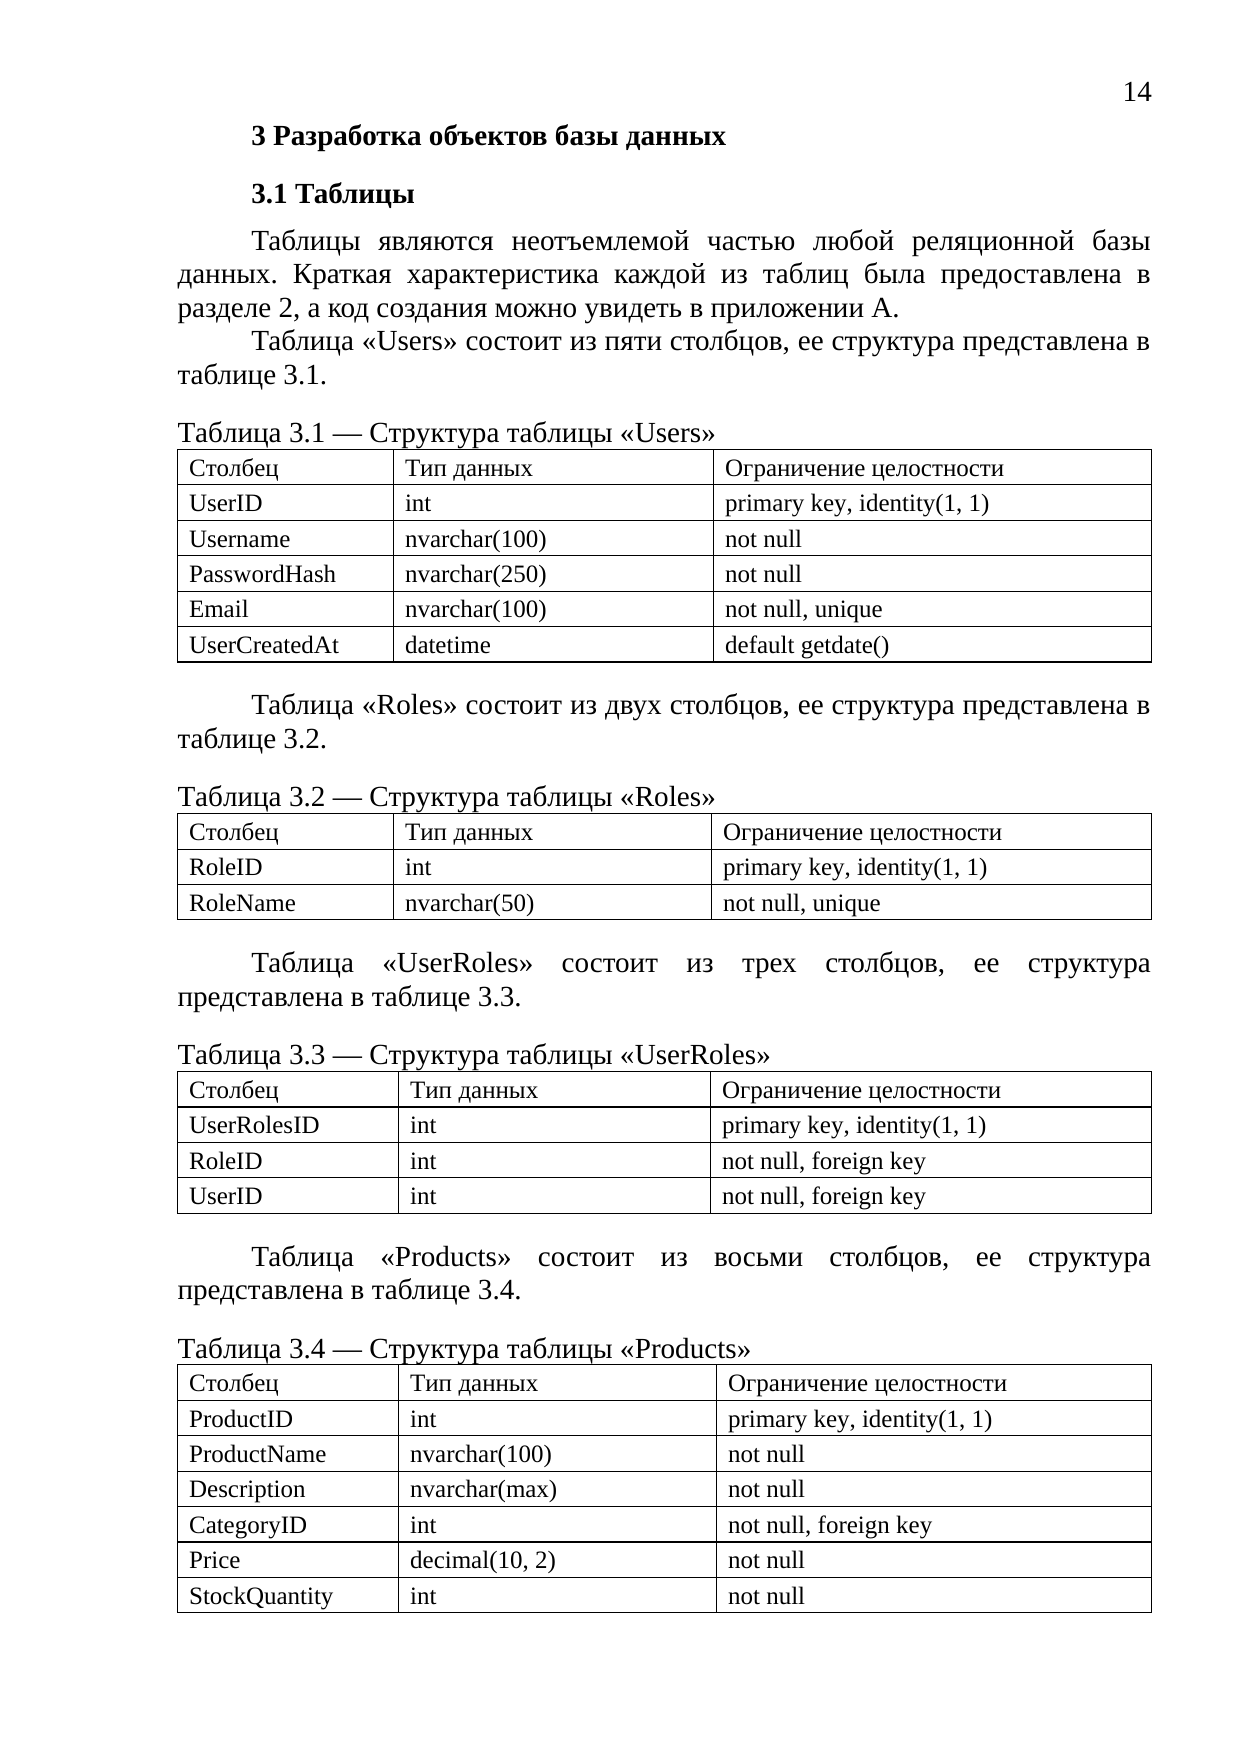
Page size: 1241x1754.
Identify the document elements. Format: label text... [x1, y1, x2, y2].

table_cell Price [178, 1543, 398, 1577]
table_cell nvarchar(100) [399, 1436, 716, 1471]
table_cell not null [717, 1472, 1151, 1506]
table_cell RoleID [178, 850, 393, 884]
text Таблица «UserRoles» состоит из трех столбцов, ее структура представлена в таблице 3.3. [177, 945, 1152, 1012]
table_cell nvarchar(250) [394, 556, 713, 591]
table_cell datetime [394, 627, 713, 661]
table_cell primary key, identity(1, 1) [711, 1108, 1151, 1142]
table_cell ProductID [178, 1401, 398, 1435]
table_cell decimal(10, 2) [399, 1543, 716, 1577]
text Таблица «Users» состоит из пяти столбцов, ее структура представлена в таблице 3.1. [177, 323, 1152, 390]
text Таблицы являются неотъемлемой частью любой реляционной базы данных. Краткая характеристика каждой из таблиц была предоставлена в разделе 2, а код создания можно увидеть в приложении А. [177, 223, 1152, 323]
text Таблица «Roles» состоит из двух столбцов, ее структура представлена в таблице 3.2. [177, 687, 1152, 754]
subtitle 3.1 Таблицы [177, 177, 1152, 210]
table_cell UserID [178, 1178, 398, 1213]
table_cell not null [717, 1436, 1151, 1471]
subtitle 3 Разработка объектов базы данных [177, 118, 1152, 152]
table_cell PasswordHash [178, 556, 393, 591]
text Таблица «Products» состоит из восьми столбцов, ее структура представлена в таблице 3.4. [177, 1239, 1152, 1306]
table_header Столбец [178, 450, 393, 484]
table_cell UserCreatedAt [178, 627, 393, 661]
table_cell not null, foreign key [717, 1507, 1151, 1541]
table_cell int [399, 1143, 710, 1177]
table_cell not null [717, 1578, 1151, 1612]
table_cell not null [714, 556, 1151, 591]
table_header Столбец [178, 1072, 398, 1106]
table_cell nvarchar(max) [399, 1472, 716, 1506]
table_header Ограничение целостности [711, 1072, 1151, 1106]
table_cell ProductName [178, 1436, 398, 1471]
table_cell not null, unique [712, 885, 1151, 919]
table_cell CategoryID [178, 1507, 398, 1541]
table_header Тип данных [399, 1072, 710, 1106]
table_cell default getdate() [714, 627, 1151, 661]
table_header Ограничение целостности [717, 1365, 1151, 1400]
table_header Столбец [178, 814, 393, 848]
table_cell StockQuantity [178, 1578, 398, 1612]
table_header Тип данных [399, 1365, 716, 1400]
table_cell int [394, 485, 713, 520]
table_header Ограничение целостности [714, 450, 1151, 484]
table_cell RoleID [178, 1143, 398, 1177]
table_cell primary key, identity(1, 1) [712, 850, 1151, 884]
table_cell int [399, 1578, 716, 1612]
table_cell RoleName [178, 885, 393, 919]
table_cell not null, unique [714, 592, 1151, 626]
table_header Тип данных [394, 450, 713, 484]
text Таблица 3.1 — Структура таблицы «Users» [177, 415, 1152, 449]
table_cell nvarchar(100) [394, 521, 713, 555]
table_cell not null [717, 1543, 1151, 1577]
table_cell nvarchar(100) [394, 592, 713, 626]
table_header Столбец [178, 1365, 398, 1400]
table_cell Email [178, 592, 393, 626]
table_cell not null, foreign key [711, 1178, 1151, 1213]
table_cell int [399, 1108, 710, 1142]
table_cell int [399, 1178, 710, 1213]
text Таблица 3.3 — Структура таблицы «UserRoles» [177, 1037, 1152, 1071]
table_cell Description [178, 1472, 398, 1506]
table_cell UserID [178, 485, 393, 520]
table_header Тип данных [394, 814, 711, 848]
table_cell UserRolesID [178, 1108, 398, 1142]
table_cell nvarchar(50) [394, 885, 711, 919]
text Таблица 3.2 — Структура таблицы «Roles» [177, 779, 1152, 813]
table_cell not null [714, 521, 1151, 555]
table_cell int [399, 1401, 716, 1435]
table_cell primary key, identity(1, 1) [717, 1401, 1151, 1435]
table_cell Username [178, 521, 393, 555]
table_cell primary key, identity(1, 1) [714, 485, 1151, 520]
table_cell int [394, 850, 711, 884]
table_header Ограничение целостности [712, 814, 1151, 848]
text Таблица 3.4 — Структура таблицы «Products» [177, 1331, 1152, 1364]
table_cell int [399, 1507, 716, 1541]
table_cell not null, foreign key [711, 1143, 1151, 1177]
